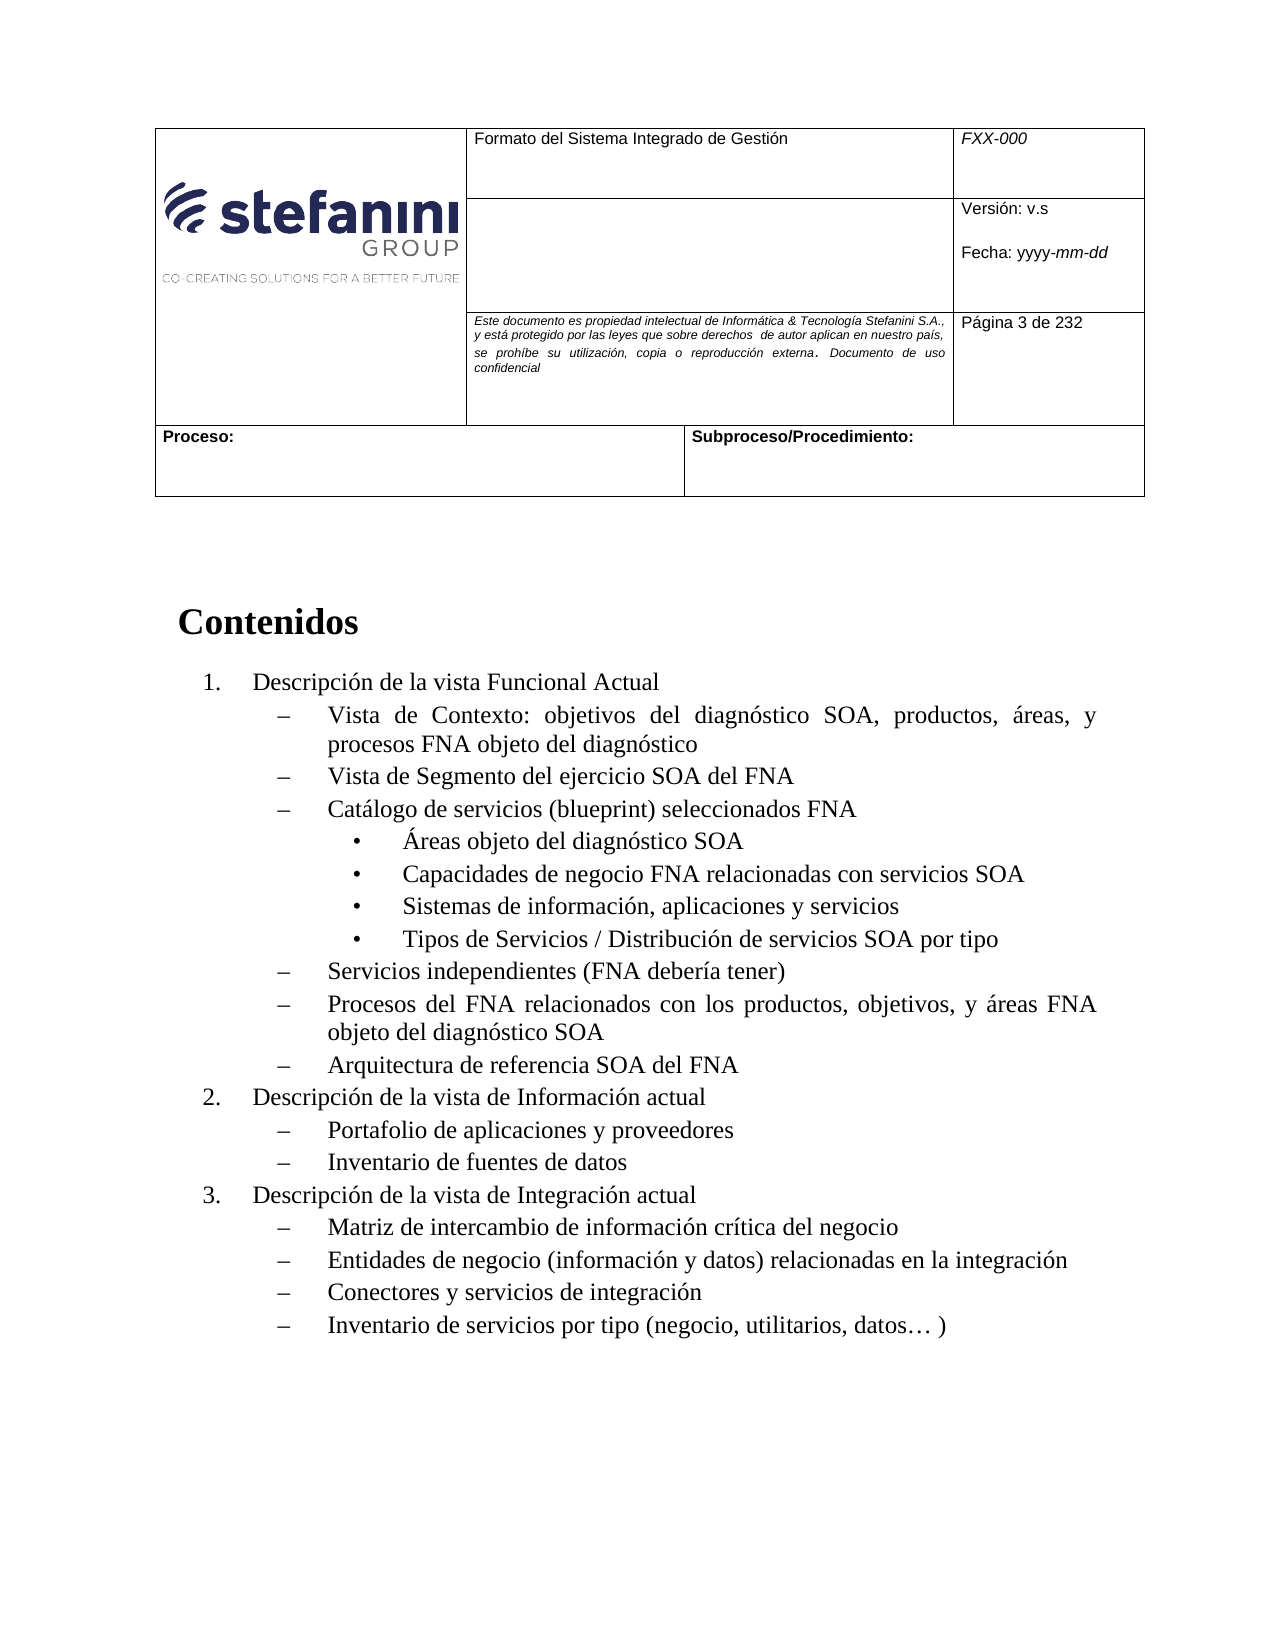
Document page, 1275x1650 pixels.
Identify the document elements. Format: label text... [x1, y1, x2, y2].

list Catálogo de servicios (blueprint) seleccionados FNA [277, 794, 1098, 822]
list Entidades de negocio (información y datos) relacionadas en la integración [277, 1245, 1098, 1274]
picture [162, 182, 460, 286]
list Tipos de Servicios / Distribución de servicios SOA por tipo [352, 924, 1098, 952]
list Conectores y servicios de integración [277, 1277, 1098, 1306]
list Áreas objeto del diagnóstico SOA [352, 826, 1098, 855]
list Vista de Segmento del ejercicio SOA del FNA [277, 761, 1098, 790]
list Descripción de la vista de Información actual [202, 1082, 1098, 1111]
list Inventario de servicios por tipo (negocio, utilitarios, datos… ) [277, 1310, 1098, 1339]
list Capacidades de negocio FNA relacionadas con servicios SOA [352, 859, 1098, 887]
subtitle Contenidos [177, 599, 1098, 642]
list Descripción de la vista Funcional Actual [202, 667, 1098, 696]
list Inventario de fuentes de datos [277, 1147, 1098, 1176]
list Procesos del FNA relacionados con los productos, objetivos, y áreas FNA objeto del diagnóstico SOA [277, 989, 1098, 1046]
list Portafolio de aplicaciones y proveedores [277, 1115, 1098, 1144]
list Vista de Contexto: objetivos del diagnóstico SOA, productos, áreas, y procesos FNA objeto del diagnóstico [277, 700, 1098, 757]
list Matriz de intercambio de información crítica del negocio [277, 1212, 1098, 1241]
list Servicios independientes (FNA debería tener) [277, 956, 1098, 985]
list Descripción de la vista de Integración actual [202, 1180, 1098, 1209]
list Sistemas de información, aplicaciones y servicios [352, 891, 1098, 920]
list Arquitectura de referencia SOA del FNA [277, 1050, 1098, 1079]
